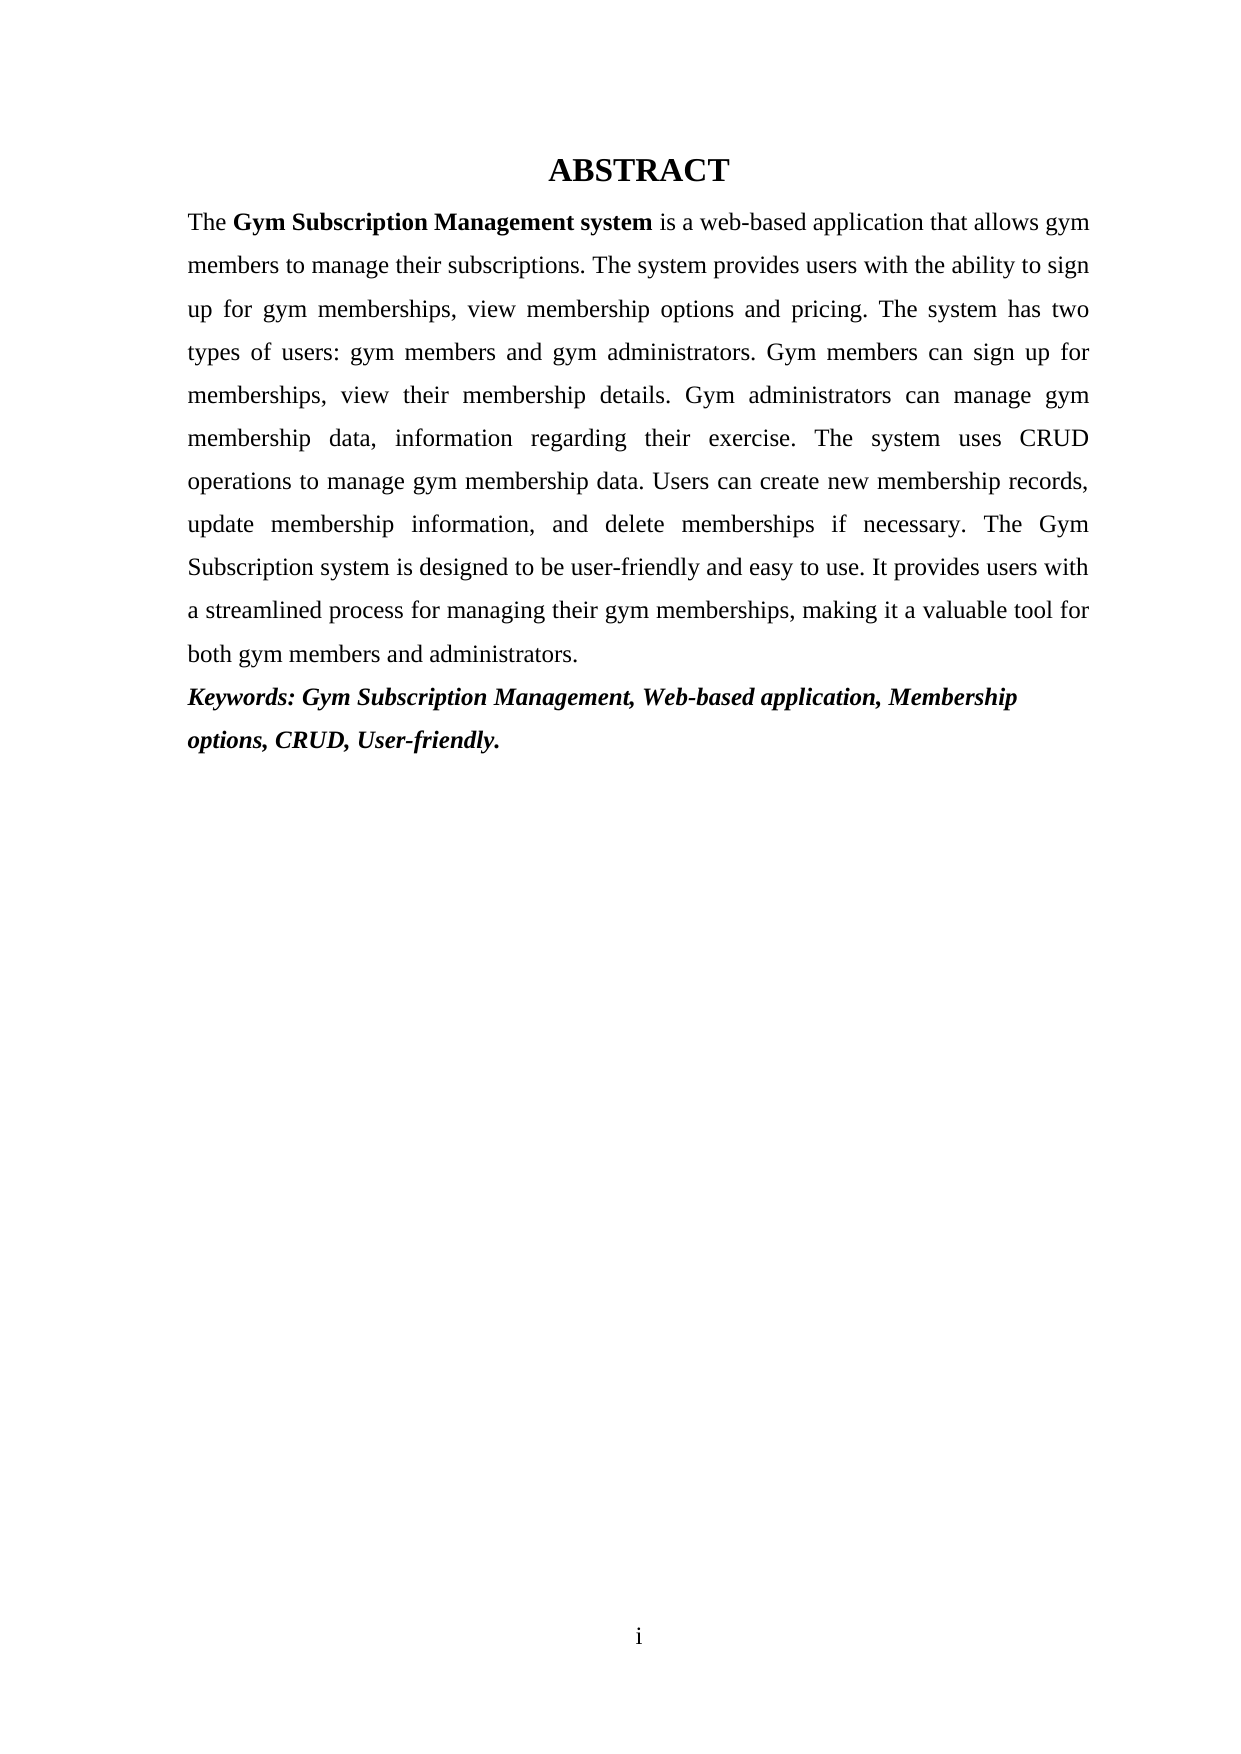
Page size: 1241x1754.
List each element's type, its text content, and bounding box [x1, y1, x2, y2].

text The Gym Subscription Management system is a web-based application that allows gym members to manage their subscriptions. The system provides users with the ability to sign up for gym memberships, view membership options and pricing. The system has two types of users: gym members and gym administrators. Gym members can sign up for memberships, view their membership details. Gym administrators can manage gym membership data, information regarding their exercise. The system uses CRUD operations to manage gym membership data. Users can create new membership records, update membership information, and delete memberships if necessary. The Gym Subscription system is designed to be user-friendly and easy to use. It provides users with a streamlined process for managing their gym memberships, making it a valuable tool for both gym members and administrators. [187, 207, 1090, 667]
text Keywords: Gym Subscription Management, Web-based application, Membership options, CRUD, User-friendly. [187, 682, 1090, 754]
subtitle ABSTRACT [187, 150, 1090, 188]
